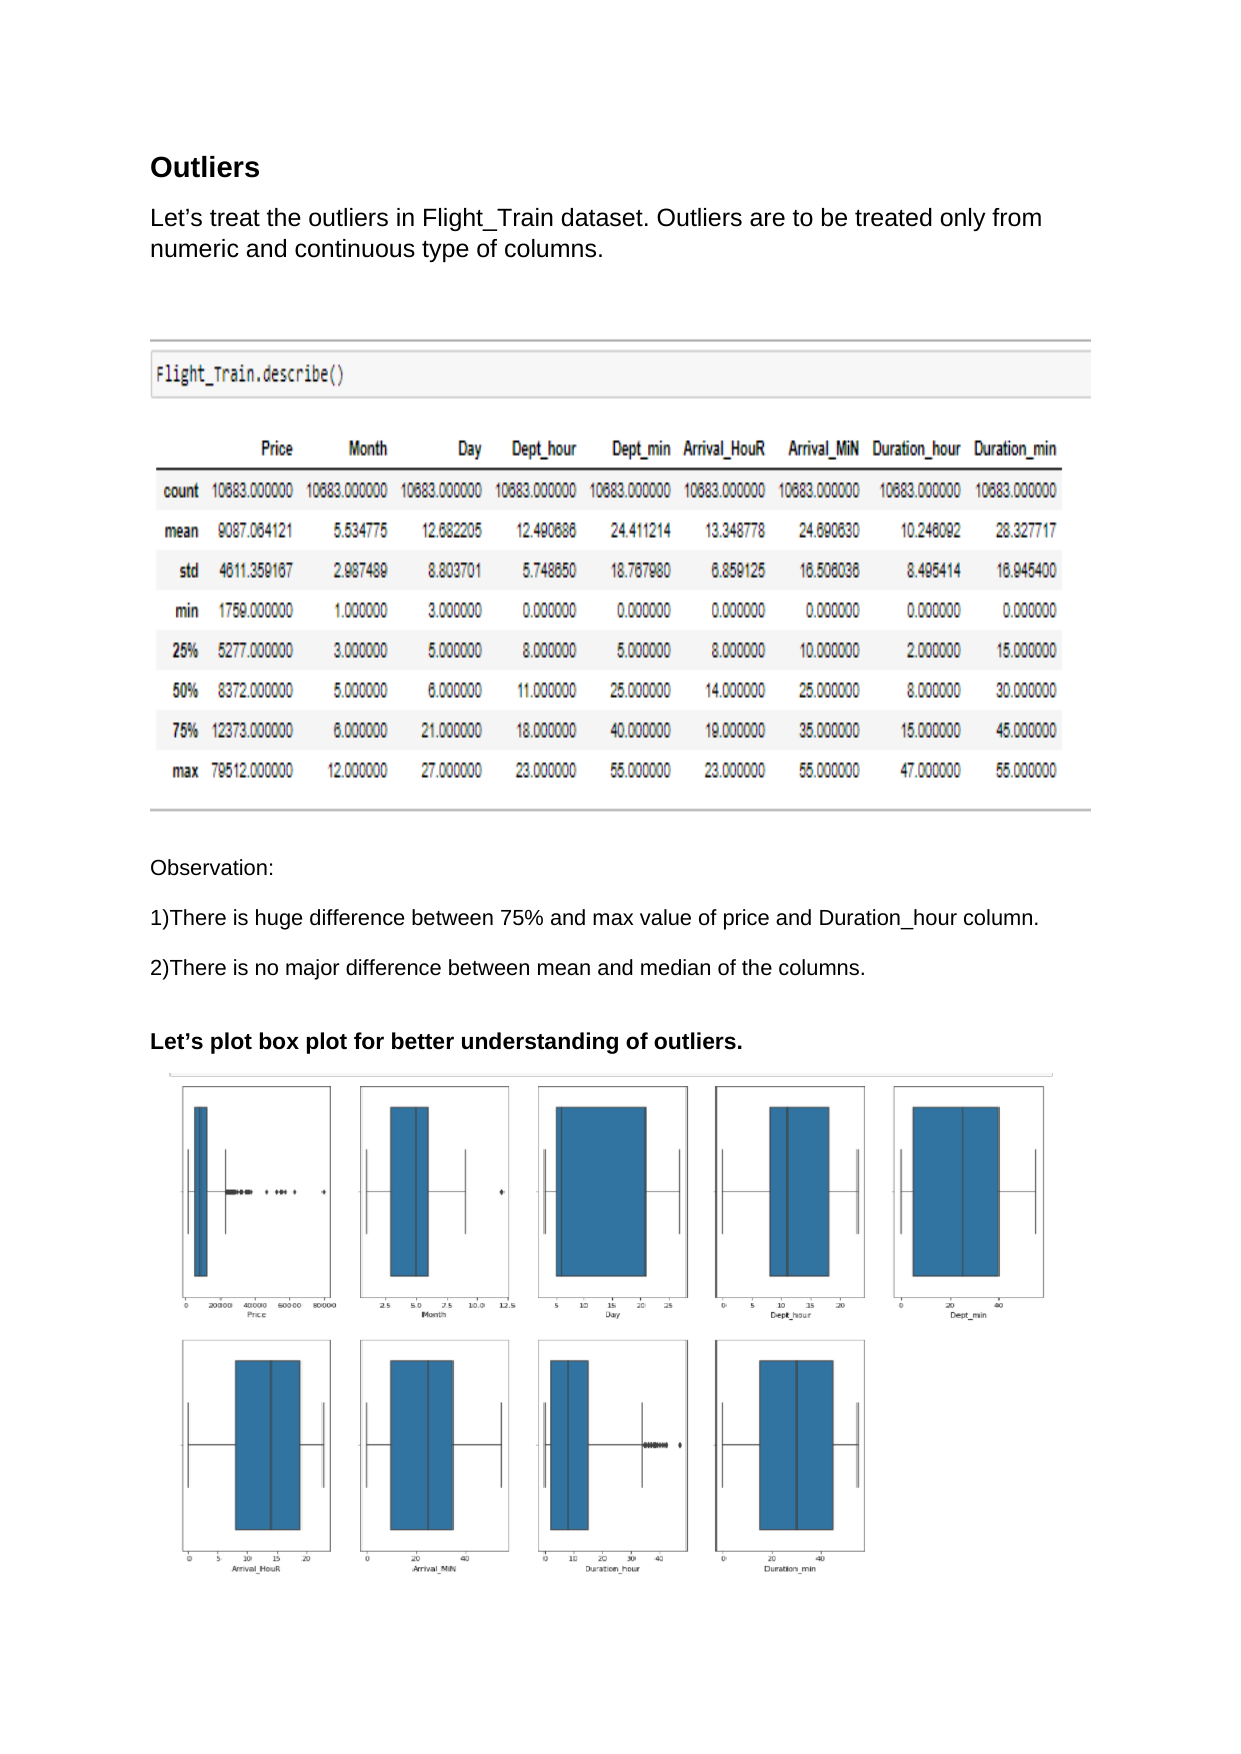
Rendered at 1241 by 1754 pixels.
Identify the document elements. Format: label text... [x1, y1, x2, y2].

text 2)There is no major difference between mean and median of the columns. [150, 955, 1090, 980]
text Let’s plot box plot for better understanding of outliers. [150, 1028, 1090, 1054]
text Let’s treat the outliers in Flight_Train dataset. Outliers are to be treated only from numeric and continuous type of columns. [150, 203, 1090, 263]
text Observation: [150, 854, 1090, 880]
picture [150, 1073, 1064, 1576]
text 1)There is huge difference between 75% and max value of price and Duration_hour column. [150, 905, 1090, 930]
picture [150, 329, 1091, 836]
text Outliers [150, 150, 1090, 183]
